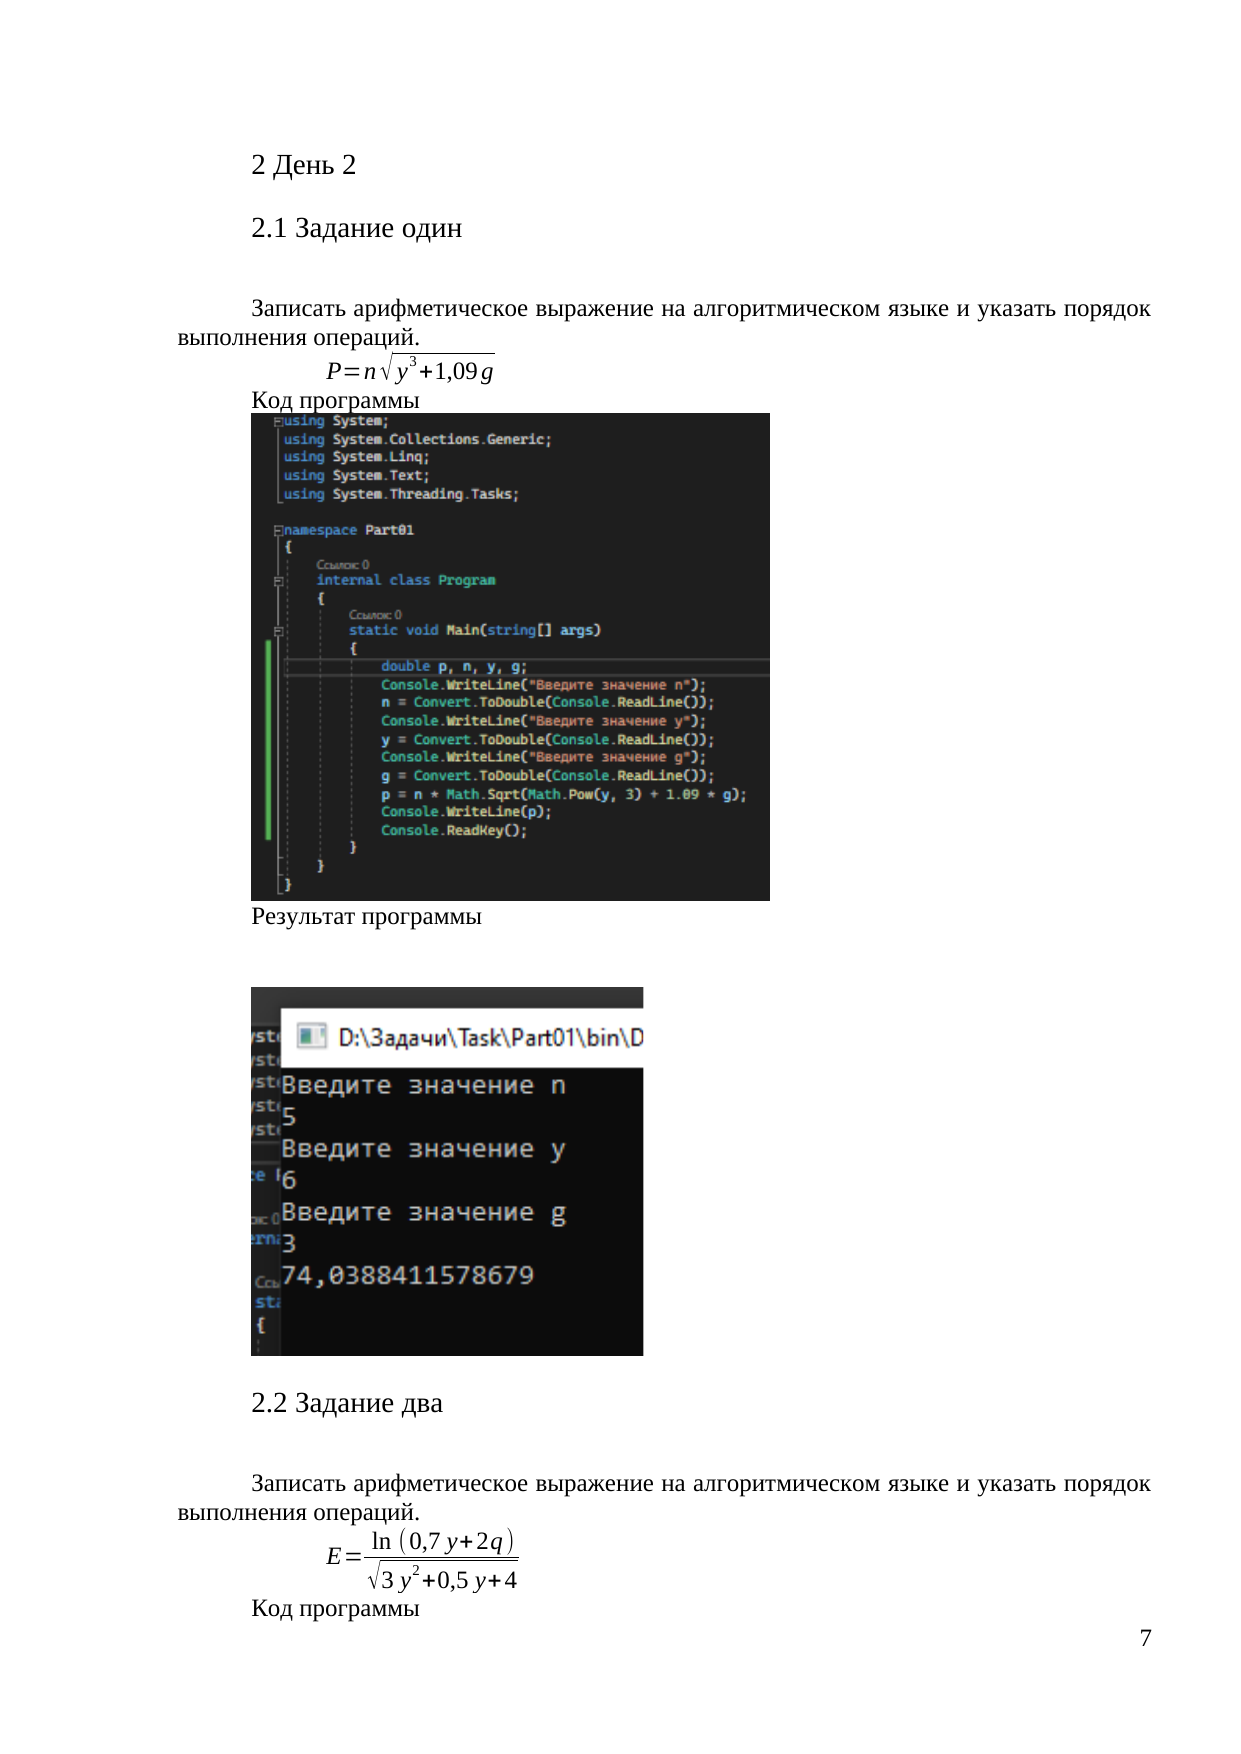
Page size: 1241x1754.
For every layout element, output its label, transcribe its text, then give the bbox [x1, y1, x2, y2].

picture [251, 413, 770, 901]
text Код программы [177, 385, 1152, 413]
text Код программы [177, 1593, 1152, 1622]
subtitle День 2 [177, 147, 1152, 181]
text Записать арифметическое выражение на алгоритмическом языке и указать порядок выполнения операций. [177, 293, 1152, 351]
text Записать арифметическое выражение на алгоритмическом языке и указать порядок выполнения операций. [177, 1468, 1152, 1526]
picture [251, 987, 644, 1356]
subtitle Задание один [177, 210, 1152, 243]
subtitle Задание два [177, 1385, 1152, 1418]
text Результат программы [177, 901, 1152, 930]
